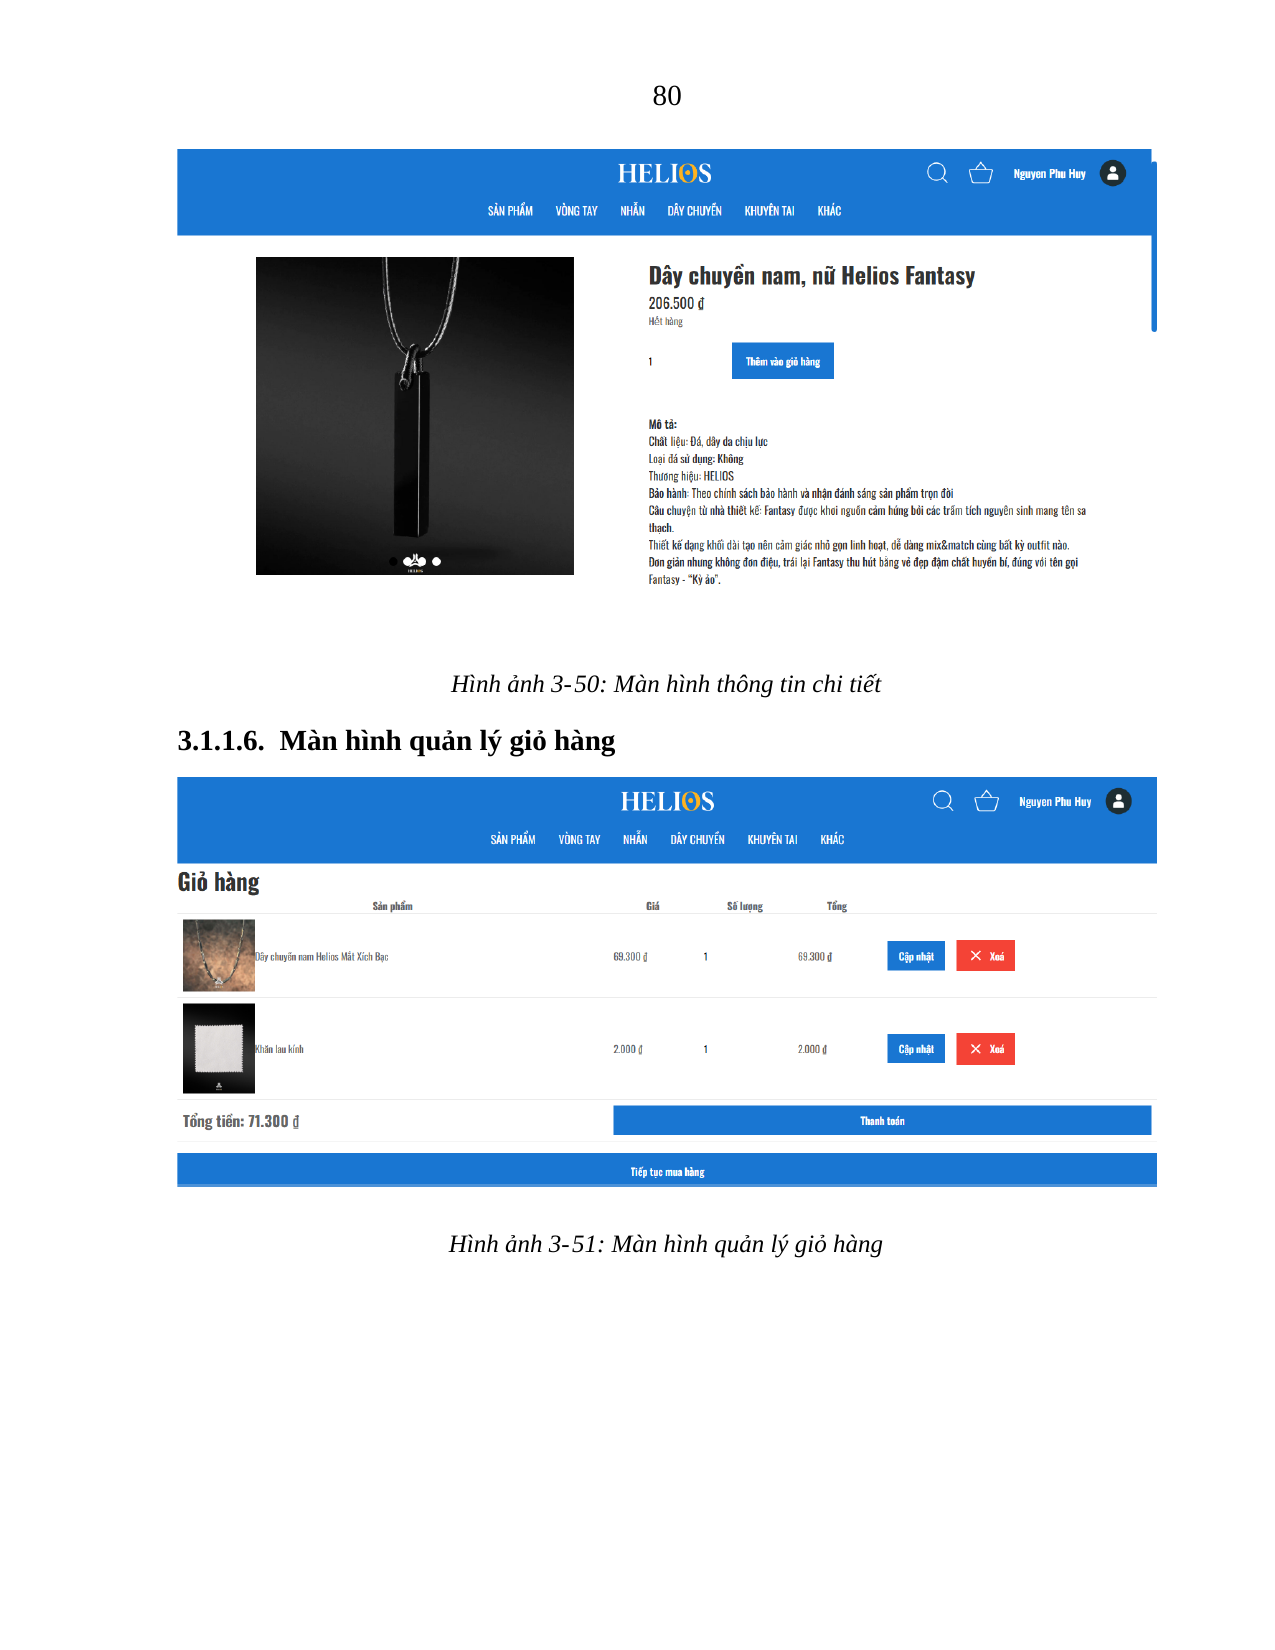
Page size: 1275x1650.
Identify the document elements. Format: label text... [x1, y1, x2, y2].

picture [177, 777, 1157, 1187]
subtitle Màn hình quản lý giỏ hàng [177, 723, 1157, 757]
picture [177, 149, 1157, 628]
